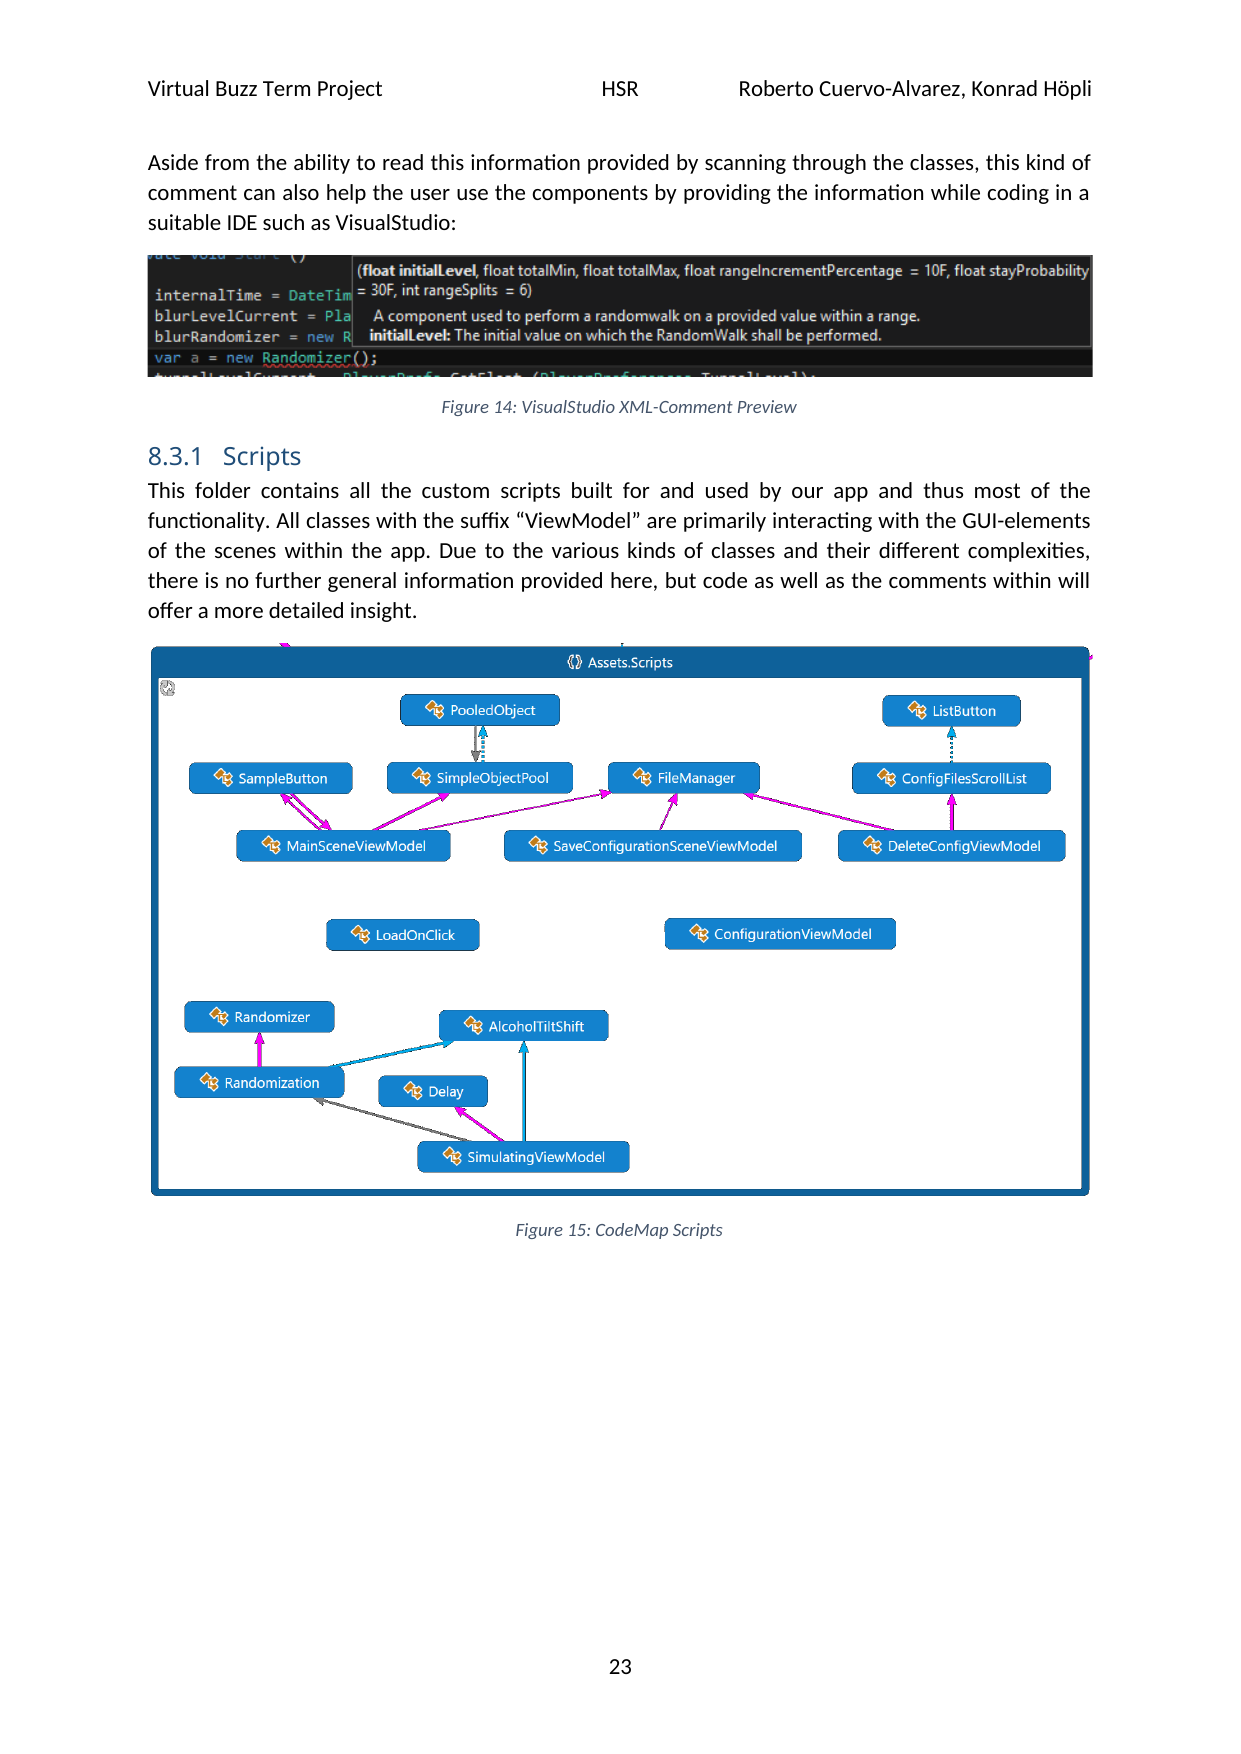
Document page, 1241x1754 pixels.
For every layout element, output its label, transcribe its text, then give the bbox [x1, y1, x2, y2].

text This folder contains all the custom scripts built for and used by our app and thus most of the functionality. All classes with the suffix “ViewModel” are primarily interacting with the GUI-elements of the scenes within the app. Due to the various kinds of classes and their different complexities, there is no further general information provided here, but code as well as the comments within will offer a more detailed insight. [148, 476, 1093, 625]
picture [147, 643, 1093, 1199]
text Figure 14: VisualStudio XML-Comment Preview [148, 395, 1093, 418]
subtitle Scripts [148, 439, 1093, 473]
text Figure 15: CodeMap Scripts [148, 1218, 1093, 1241]
picture [147, 255, 1093, 377]
text Aside from the ability to read this information provided by scanning through the classes, this kind of comment can also help the user use the components by providing the information while coding in a suitable IDE such as VisualStudio: [148, 148, 1093, 236]
